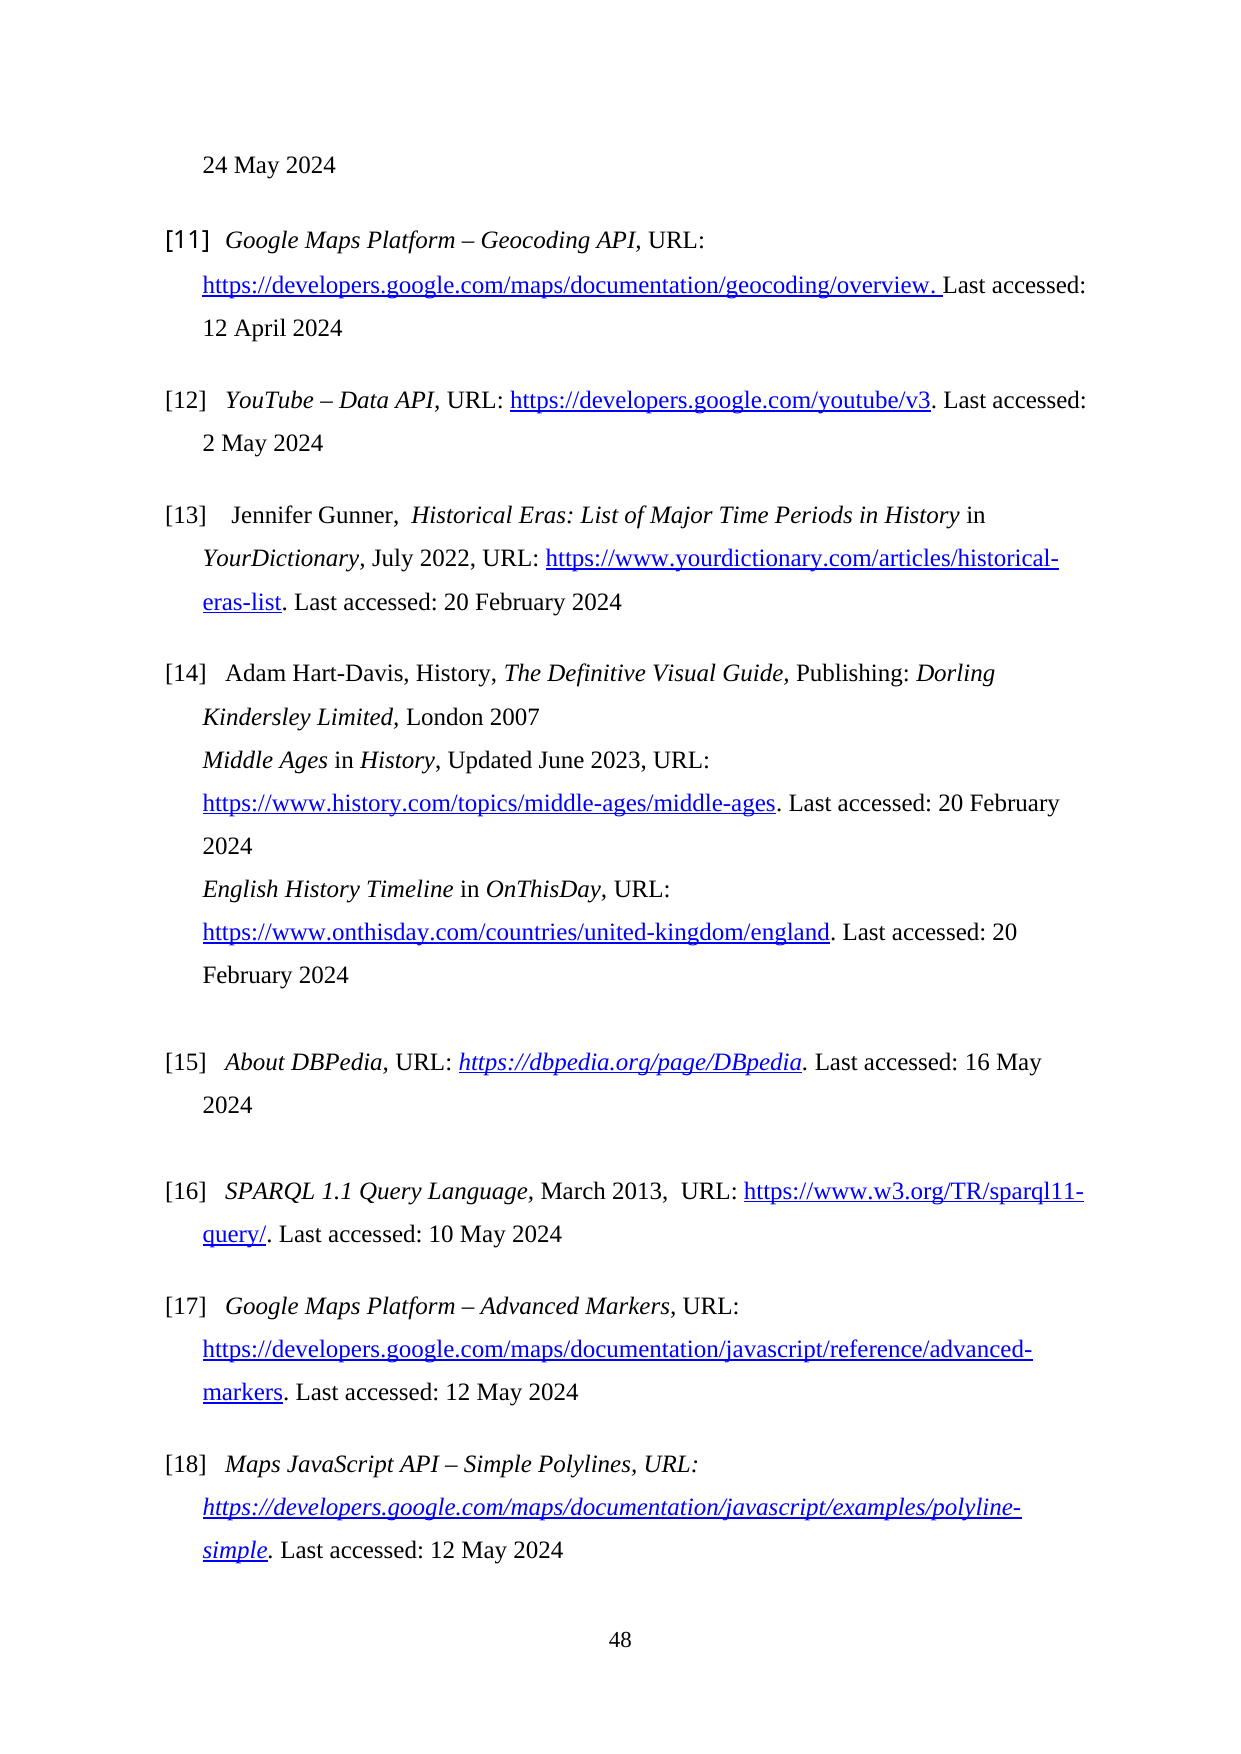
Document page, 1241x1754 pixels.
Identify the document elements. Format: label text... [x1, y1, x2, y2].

list SPARQL 1.1 Query Language, March 2013, URL: https://www.w3.org/TR/sparql11-query/. Last accessed: 10 May 2024 [165, 1176, 1090, 1248]
text English History Timeline in OnThisDay, URL: https://www.onthisday.com/countries/united-kingdom/england. Last accessed: 20 February 2024 [202, 874, 1090, 989]
list Jennifer Gunner, Historical Eras: List of Major Time Periods in History in YourDictionary, July 2022, URL: https://www.yourdictionary.com/articles/historical-eras-list. Last accessed: 20 February 2024 [165, 500, 1090, 615]
text Middle Ages in History, Updated June 2023, URL: https://www.history.com/topics/middle-ages/middle-ages. Last accessed: 20 February 2024 [202, 745, 1090, 860]
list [165, 150, 1090, 179]
list Google Maps Platform – Geocoding API, URL: https://developers.google.com/maps/documentation/geocoding/overview. Last accessed: 12 April 2024 [165, 222, 1090, 342]
list YouTube – Data API, URL: https://developers.google.com/youtube/v3. Last accessed: 2 May 2024 [165, 385, 1090, 457]
list Adam Hart-Davis, History, The Definitive Visual Guide, Publishing: Dorling Kindersley Limited, London 2007 [165, 658, 1090, 730]
list Maps JavaScript API – Simple Polylines, URL: https://developers.google.com/maps/documentation/javascript/examples/polyline-simple. Last accessed: 12 May 2024 [165, 1449, 1090, 1564]
list Google Maps Platform – Advanced Markers, URL: https://developers.google.com/maps/documentation/javascript/reference/advanced-markers. Last accessed: 12 May 2024 [165, 1291, 1090, 1406]
list About DBPedia, URL: https://dbpedia.org/page/DBpedia. Last accessed: 16 May 2024 [165, 1047, 1090, 1118]
